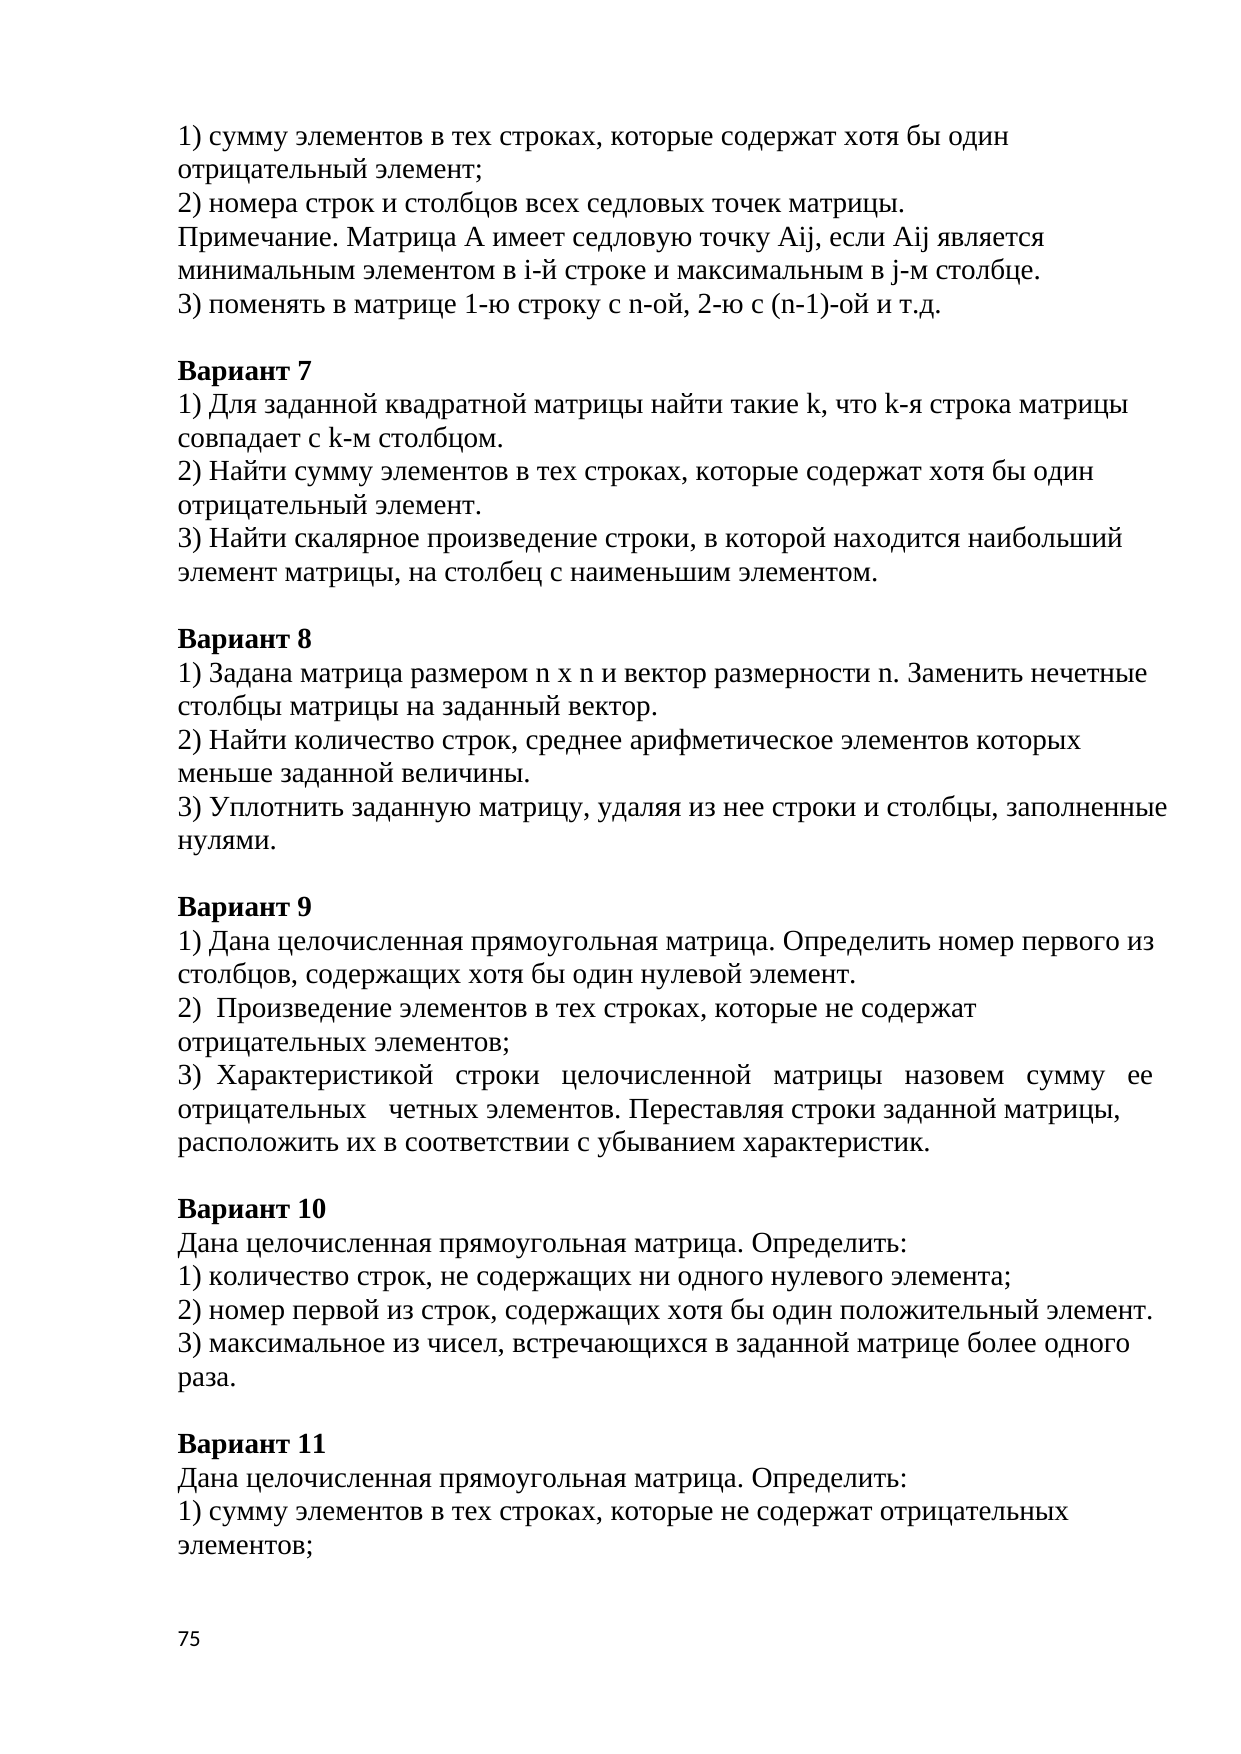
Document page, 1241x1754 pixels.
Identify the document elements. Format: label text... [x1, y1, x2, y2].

text 2) Произведение элементов в тех строках, которые не содержат отрицательных элементов; [177, 990, 1169, 1057]
text Вариант 10 [177, 1191, 1169, 1225]
text Вариант 11 [177, 1426, 1169, 1460]
text Вариант 9 [177, 889, 1169, 923]
text 2) номера строк и столбцов всех седловых точек матрицы. [177, 185, 1169, 219]
text 1) Дана целочисленная прямоугольная матрица. Определить номер первого из столбцов, содержащих хотя бы один нулевой элемент. [177, 923, 1169, 990]
text 1) Задана матрица размером n x n и вектор размерности n. Заменить нечетные столбцы матрицы на заданный вектор. [177, 655, 1169, 722]
text 2) номер первой из строк, содержащих хотя бы один положительный элемент. [177, 1292, 1169, 1326]
text Дана целочисленная прямоугольная матрица. Определить: [177, 1460, 1169, 1493]
text 1) сумму элементов в тех строках, которые содержат хотя бы один отрицательный элемент; [177, 118, 1169, 185]
text 1) сумму элементов в тех строках, которые не содержат отрицательных элементов; [177, 1493, 1169, 1560]
text 2) Найти сумму элементов в тех строках, которые содержат хотя бы один отрицательный элемент. [177, 453, 1169, 521]
text Вариант 8 [177, 621, 1169, 655]
text 2) Найти количество строк, среднее арифметическое элементов которых меньше заданной величины. [177, 722, 1169, 789]
text 3) Уплотнить заданную матрицу, удаляя из нее строки и столбцы, заполненные нулями. [177, 789, 1169, 856]
text Примечание. Матрица А имеет седловую точку Аij, если Аij является минимальным элементом в i-й строке и максимальным в j-м столбце. [177, 219, 1169, 286]
text 1) Для заданной квадратной матрицы найти такие k, что k-я строка матрицы совпадает с k-м столбцом. [177, 386, 1169, 453]
text Вариант 7 [177, 353, 1169, 386]
text Дана целочисленная прямоугольная матрица. Определить: [177, 1225, 1169, 1258]
text 3) Характеристикой строки целочисленной матрицы назовем сумму ее отрицательных четных элементов. Переставляя строки заданной матрицы, расположить их в соответствии с убыванием характеристик. [177, 1057, 1169, 1158]
text 1) количество строк, не содержащих ни одного нулевого элемента; [177, 1258, 1169, 1292]
text 3) максимальное из чисел, встречающихся в заданной матрице более одного раза. [177, 1326, 1169, 1393]
text 3) поменять в матрице 1-ю строку с n-ой, 2-ю с (n-1)-ой и т.д. [177, 286, 1169, 319]
text 3) Найти скалярное произведение строки, в которой находится наибольший элемент матрицы, на столбец с наименьшим элементом. [177, 521, 1169, 588]
